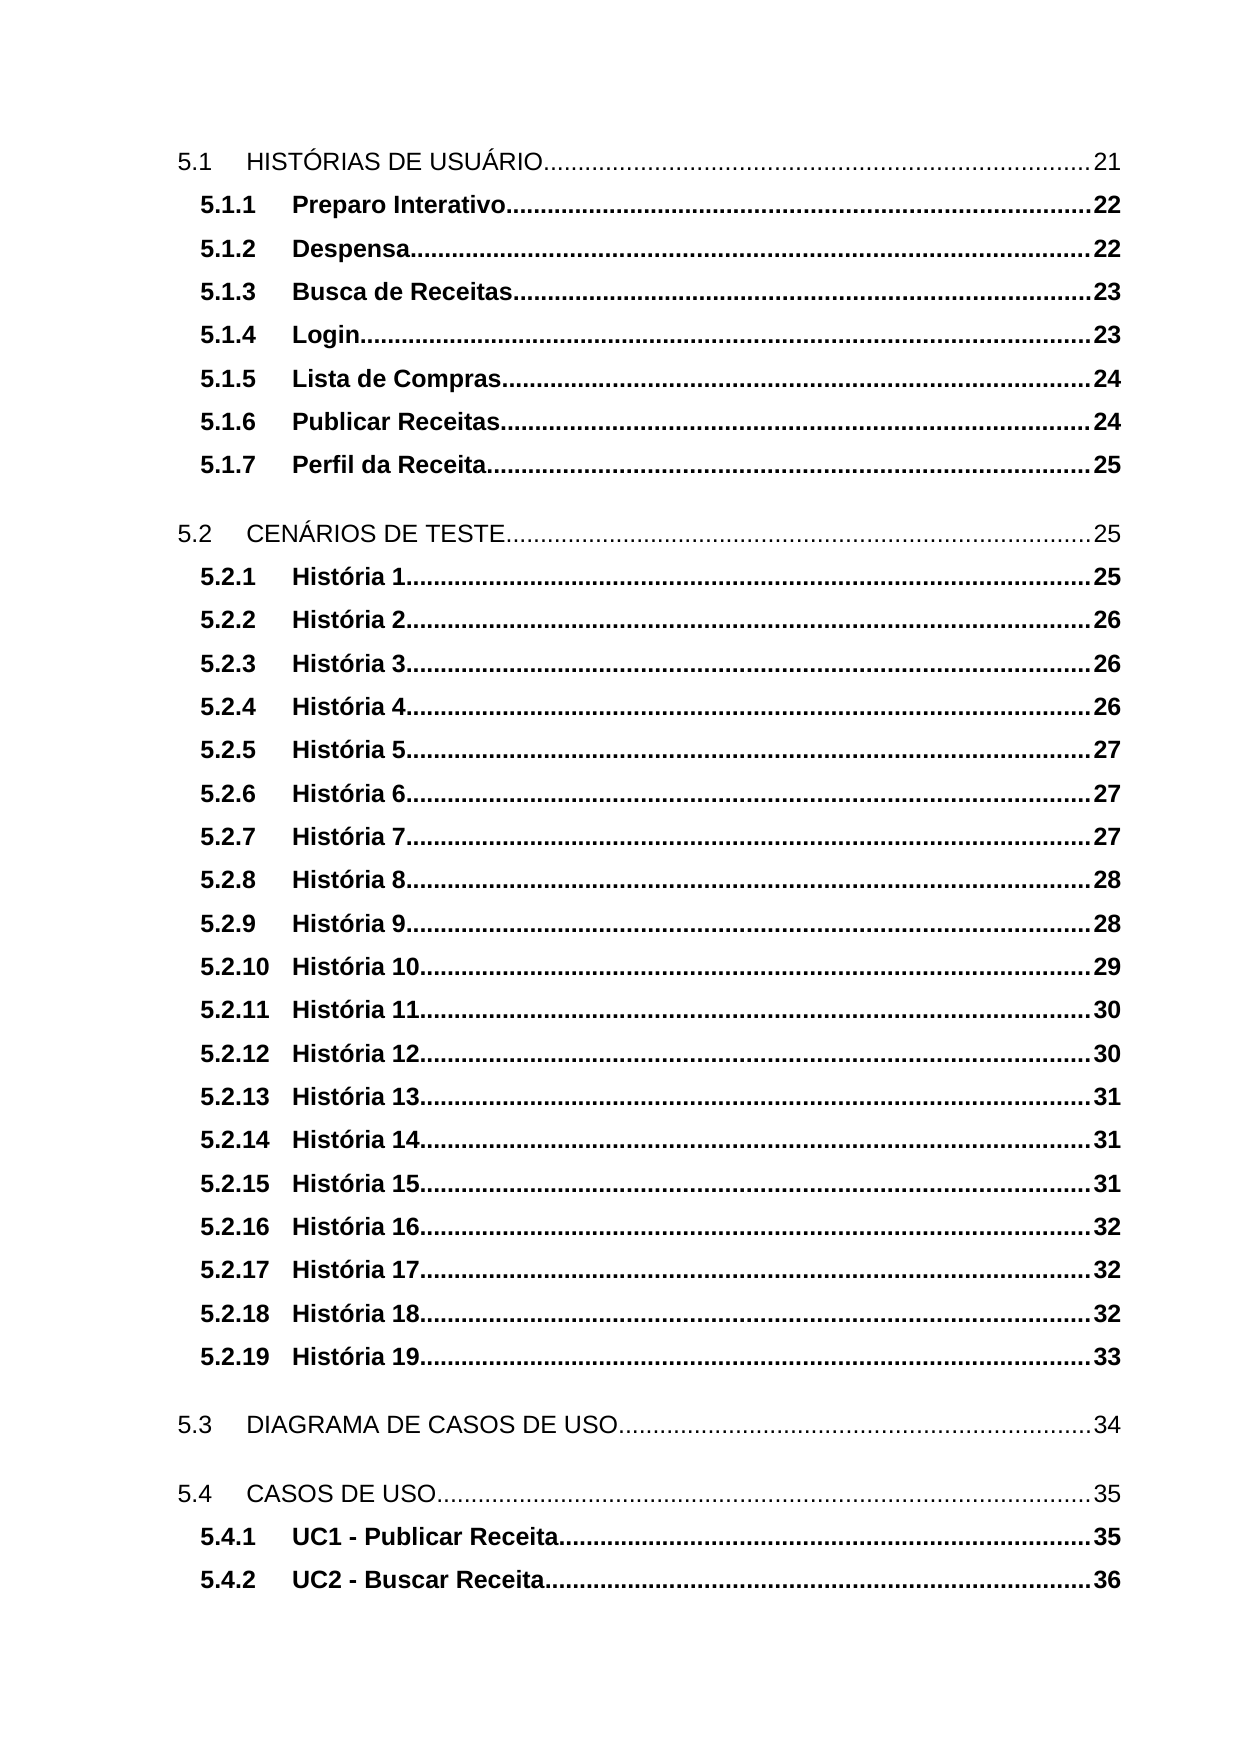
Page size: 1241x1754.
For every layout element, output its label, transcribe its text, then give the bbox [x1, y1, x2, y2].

text 5.4.1 UC1 - Publicar Receita 35 [200, 1522, 1122, 1551]
text 5.2.10 História 10 29 [200, 952, 1122, 981]
text 5.1 HISTÓRIAS DE USUÁRIO 21 [177, 147, 1122, 176]
text 5.2.5 História 5 27 [200, 735, 1122, 764]
text 5.1.2 Despensa 22 [200, 233, 1122, 262]
text 5.1.3 Busca de Receitas 23 [200, 277, 1122, 306]
text 5.2.1 História 1 25 [200, 562, 1122, 591]
text 5.1.7 Perfil da Receita 25 [200, 450, 1122, 479]
text 5.2.12 História 12 30 [200, 1038, 1122, 1067]
text 5.2.16 História 16 32 [200, 1212, 1122, 1241]
text 5.2.8 História 8 28 [200, 865, 1122, 894]
text 5.2.13 História 13 31 [200, 1082, 1122, 1111]
text 5.2.4 História 4 26 [200, 692, 1122, 721]
text 5.4 CASOS DE USO 35 [177, 1478, 1122, 1507]
text 5.2.14 História 14 31 [200, 1125, 1122, 1154]
text 5.2.6 História 6 27 [200, 778, 1122, 807]
text 5.3 DIAGRAMA DE CASOS DE USO 34 [177, 1410, 1122, 1439]
text 5.1.1 Preparo Interativo 22 [200, 190, 1122, 219]
text 5.2.2 História 2 26 [200, 605, 1122, 634]
text 5.1.4 Login 23 [200, 320, 1122, 349]
text 5.2.3 História 3 26 [200, 648, 1122, 677]
text 5.2.17 História 17 32 [200, 1255, 1122, 1284]
text 5.2.19 História 19 33 [200, 1342, 1122, 1371]
text 5.2.9 História 9 28 [200, 908, 1122, 937]
text 5.2.11 História 11 30 [200, 995, 1122, 1024]
text 5.2.7 História 7 27 [200, 822, 1122, 851]
text 5.2.18 História 18 32 [200, 1298, 1122, 1327]
text 5.1.6 Publicar Receitas 24 [200, 407, 1122, 436]
text 5.1.5 Lista de Compras 24 [200, 363, 1122, 392]
text 5.4.2 UC2 - Buscar Receita 36 [200, 1565, 1122, 1594]
text 5.2.15 História 15 31 [200, 1168, 1122, 1197]
text 5.2 CENÁRIOS DE TESTE 25 [177, 518, 1122, 547]
